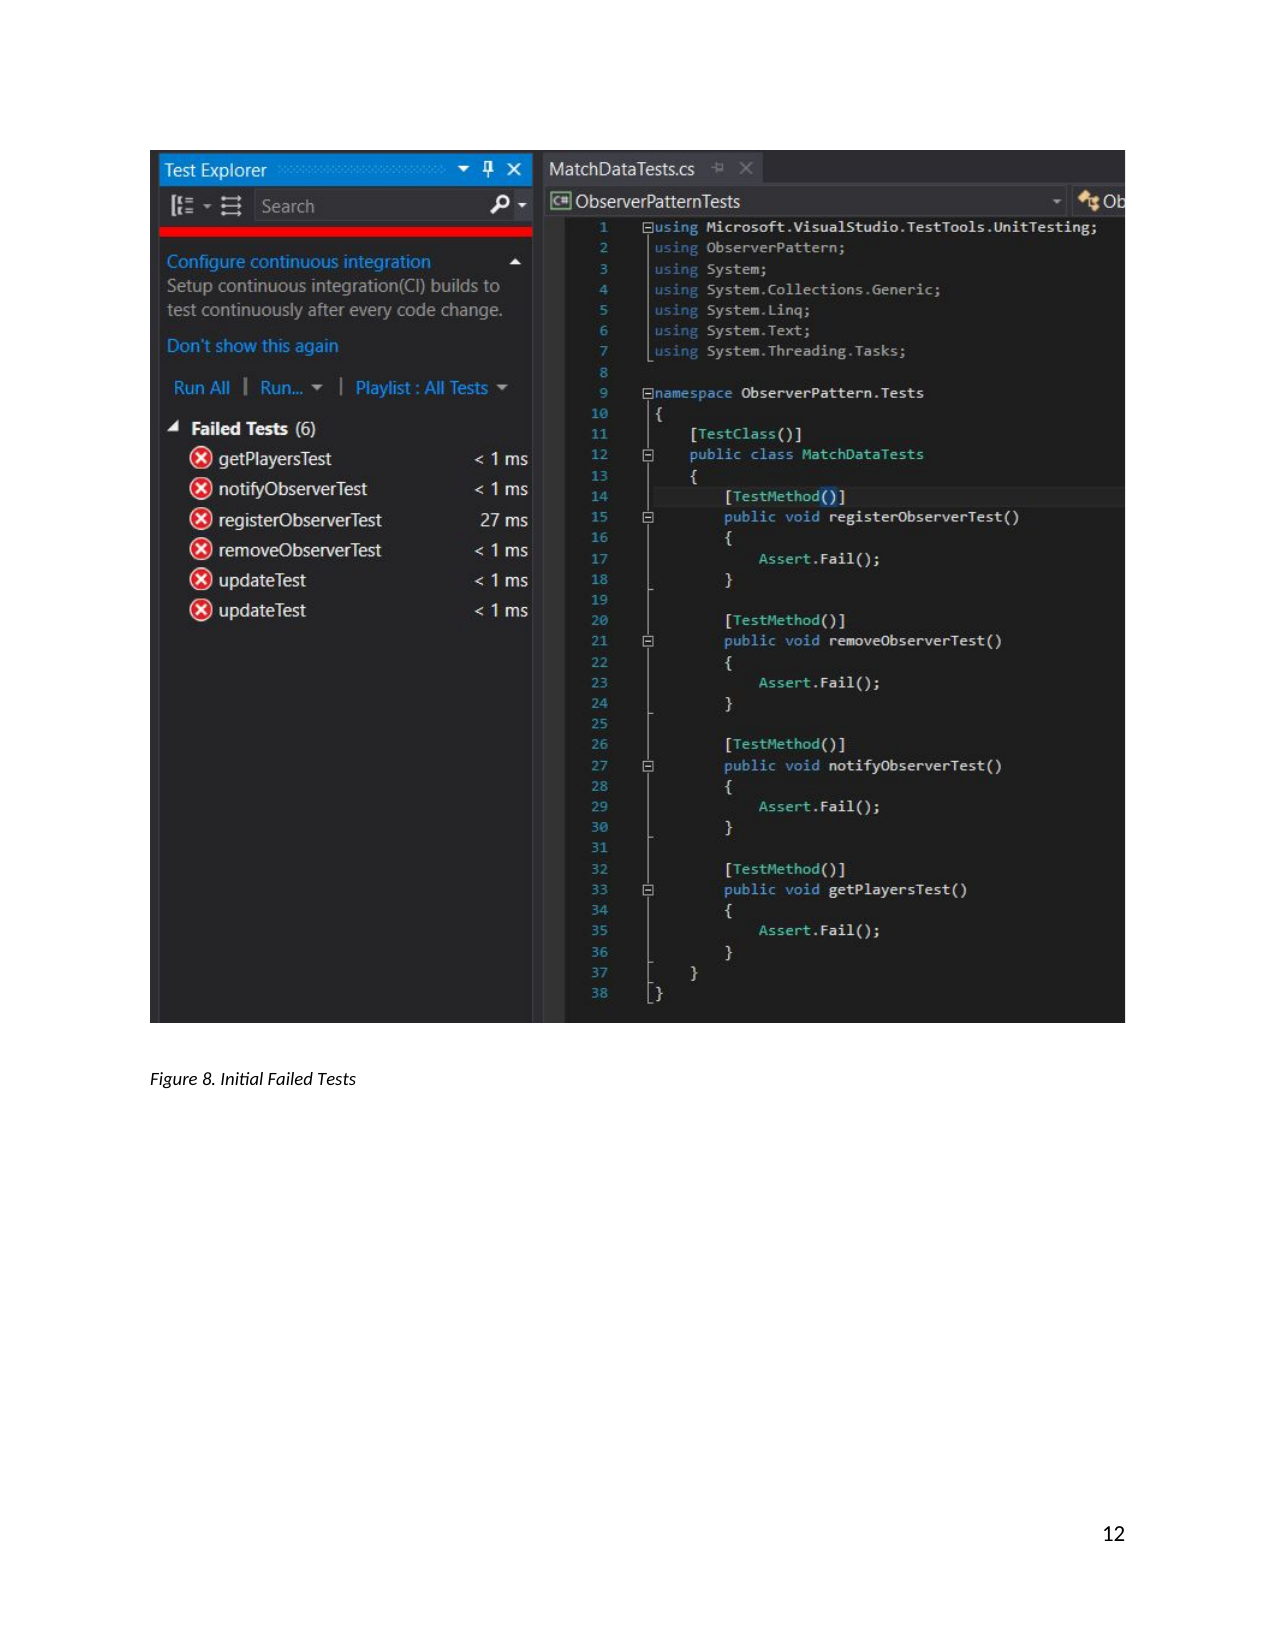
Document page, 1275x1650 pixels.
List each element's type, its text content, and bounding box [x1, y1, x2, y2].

picture [150, 150, 1125, 1023]
text Figure 8. Initial Failed Tests [150, 1068, 1125, 1091]
